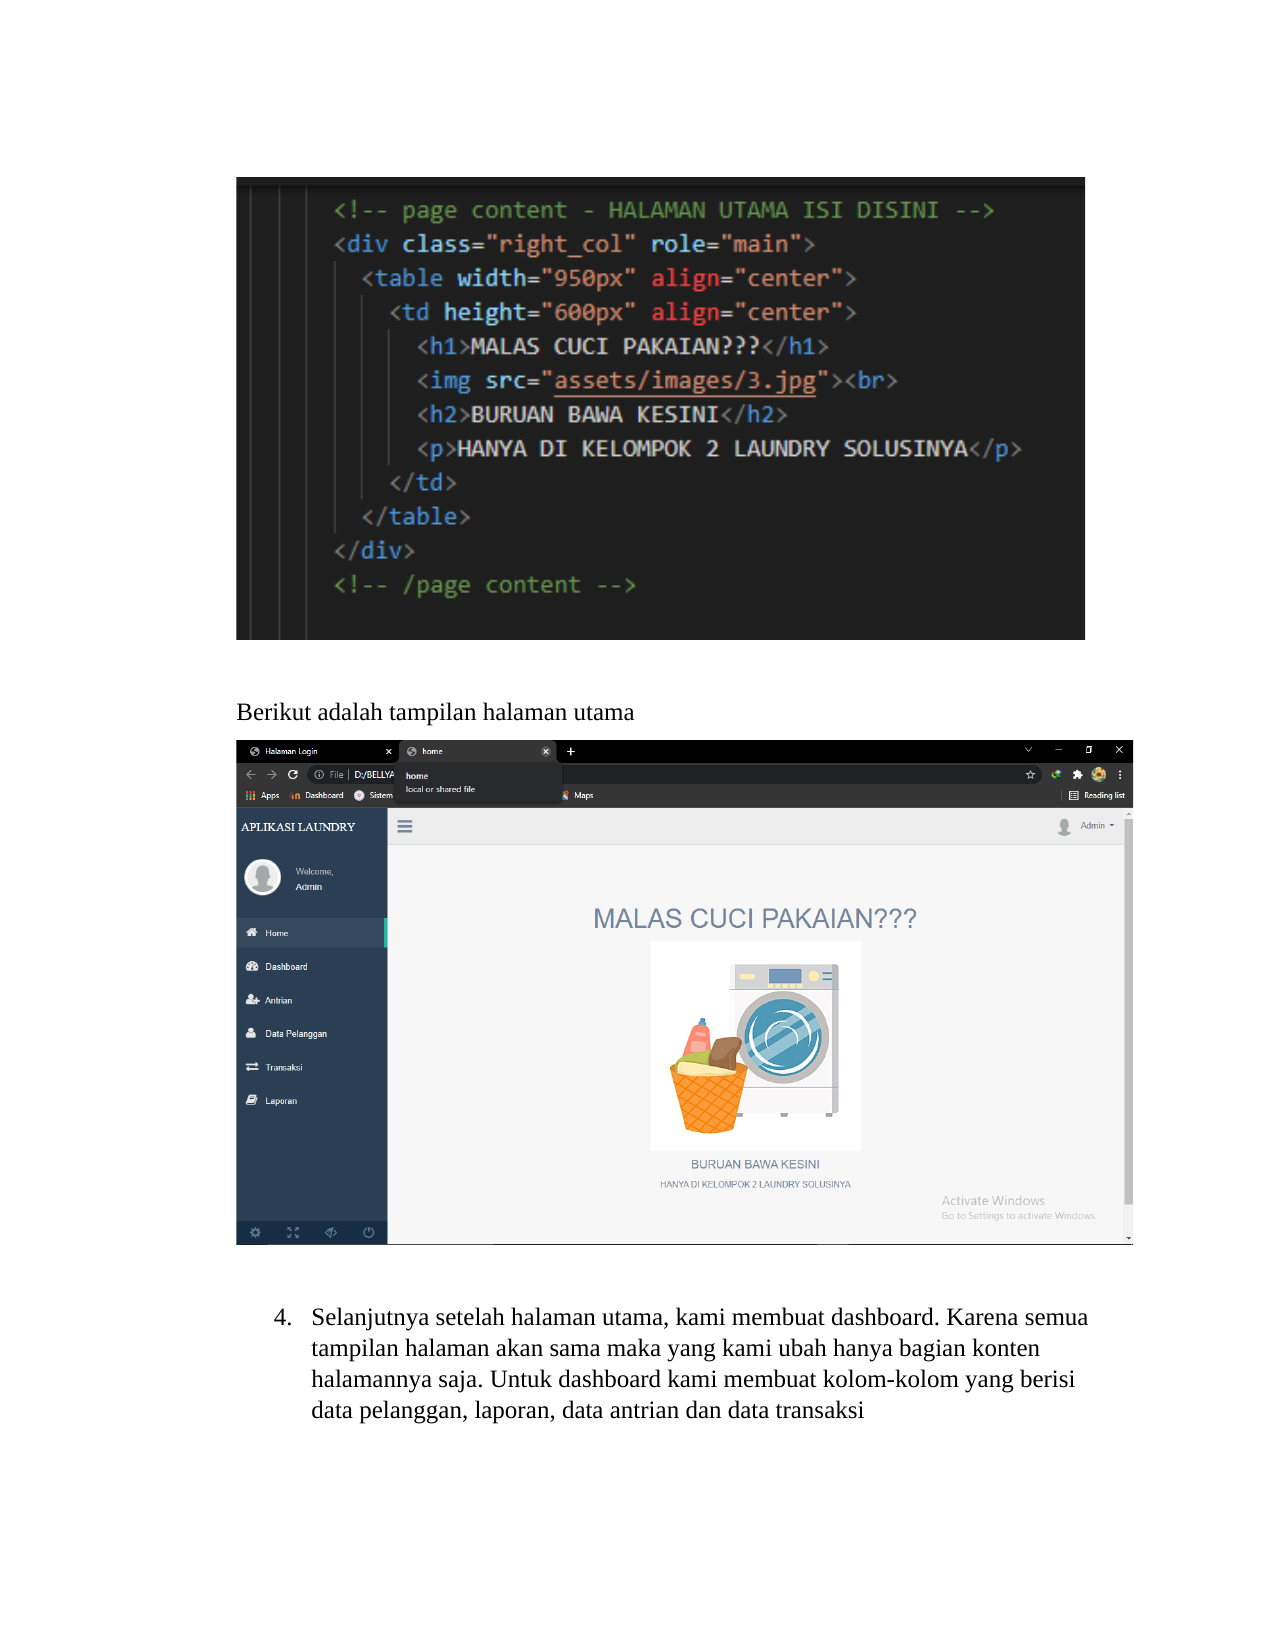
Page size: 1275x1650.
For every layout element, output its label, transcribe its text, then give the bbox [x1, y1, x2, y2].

text Berikut adalah tampilan halaman utama [236, 697, 1098, 726]
picture [236, 740, 1134, 1245]
list Selanjutnya setelah halaman utama, kami membuat dashboard. Karena semua tampilan halaman akan sama maka yang kami ubah hanya bagian konten halamannya saja. Untuk dashboard kami membuat kolom-kolom yang berisi data pelanggan, laporan, data antrian dan data transaksi [274, 1302, 1098, 1424]
picture [236, 177, 1086, 640]
